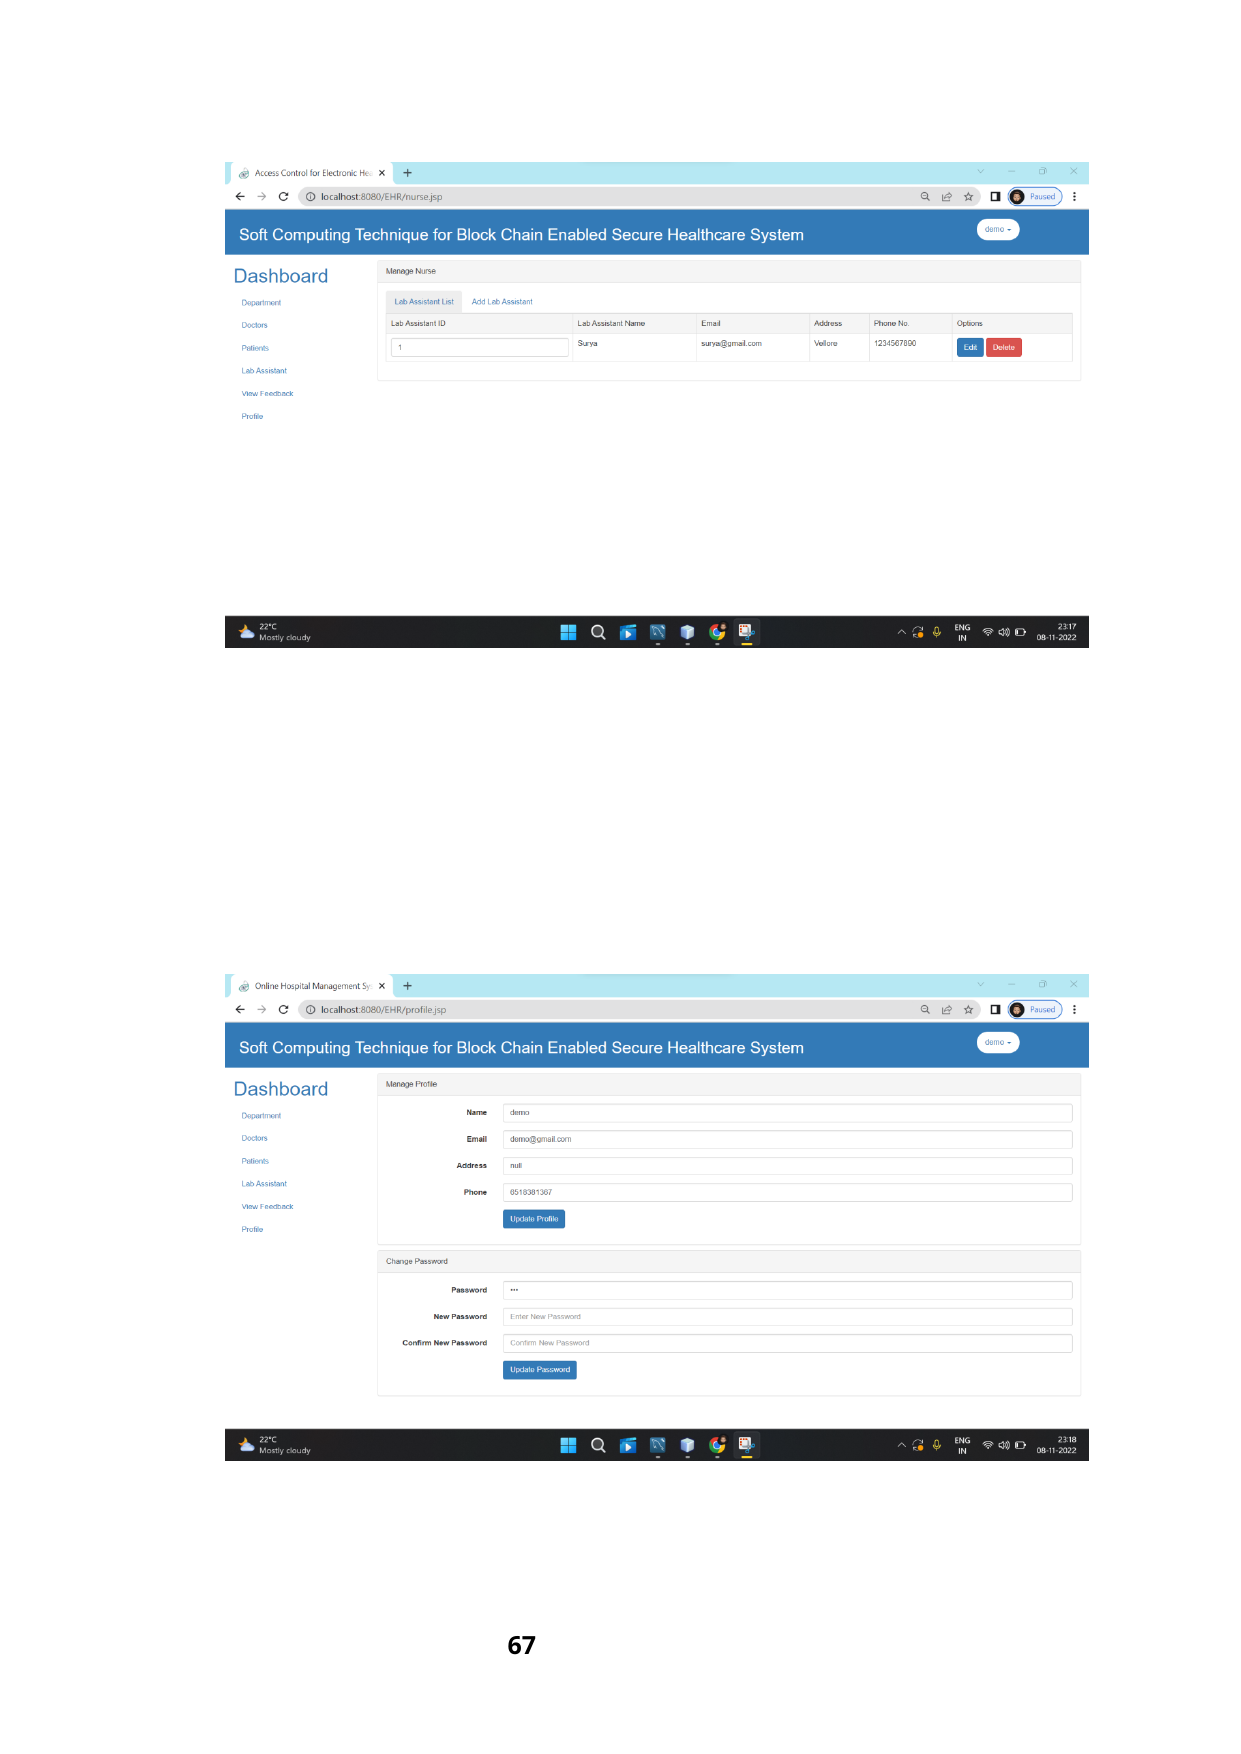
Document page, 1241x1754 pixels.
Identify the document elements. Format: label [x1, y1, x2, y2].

picture [225, 974, 1089, 1461]
picture [225, 162, 1089, 648]
